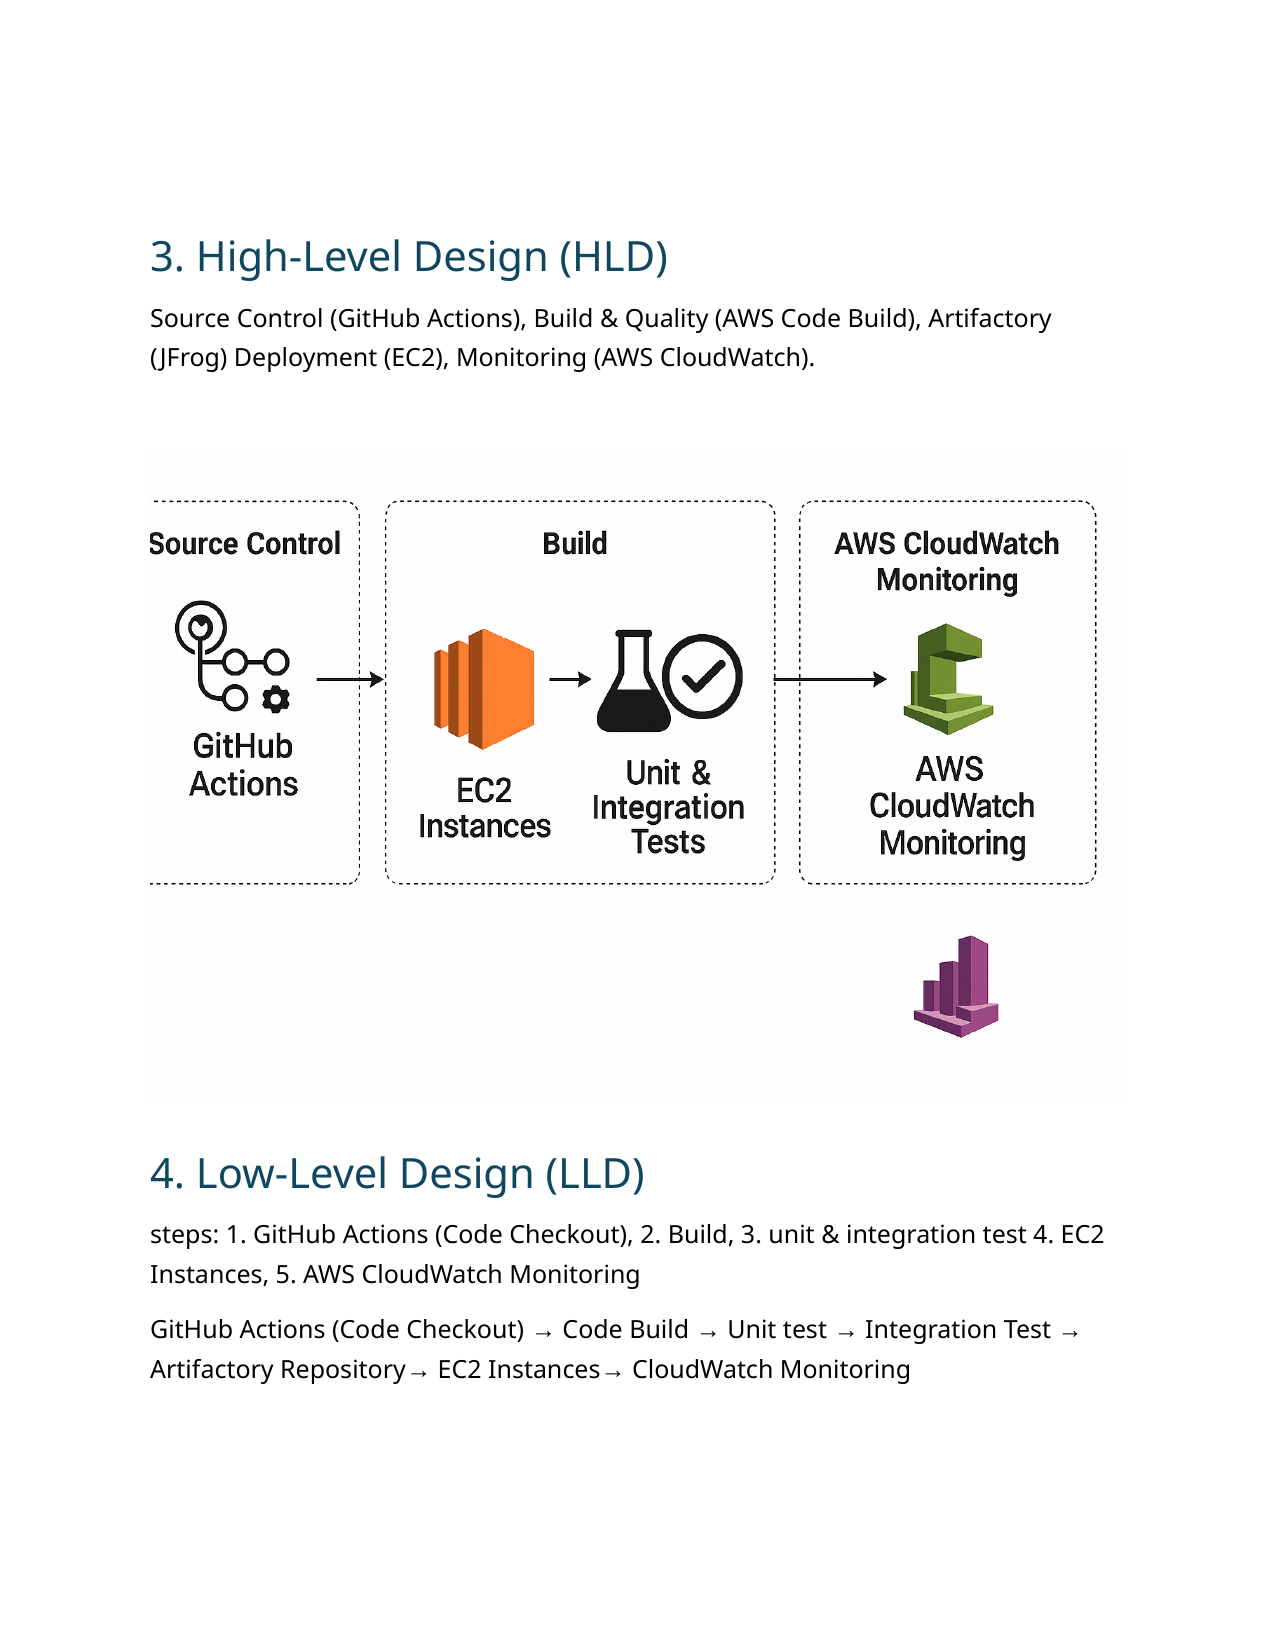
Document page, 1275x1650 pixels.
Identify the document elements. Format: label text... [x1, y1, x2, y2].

subtitle 3. High-Level Design (HLD) [150, 227, 1125, 283]
text steps: 1. GitHub Actions (Code Checkout), 2. Build, 3. unit & integration test 4. EC2 Instances, 5. AWS CloudWatch Monitoring [150, 1217, 1125, 1290]
text GitHub Actions (Code Checkout) → Code Build → Unit test → Integration Test → Artifactory Repository→ EC2 Instances→ CloudWatch Monitoring [150, 1312, 1125, 1385]
subtitle 4. Low-Level Design (LLD) [150, 1144, 1125, 1200]
text Source Control (GitHub Actions), Build & Quality (AWS Code Build), Artifactory (JFrog) Deployment (EC2), Monitoring (AWS CloudWatch). [150, 300, 1125, 373]
picture [150, 451, 1125, 1101]
